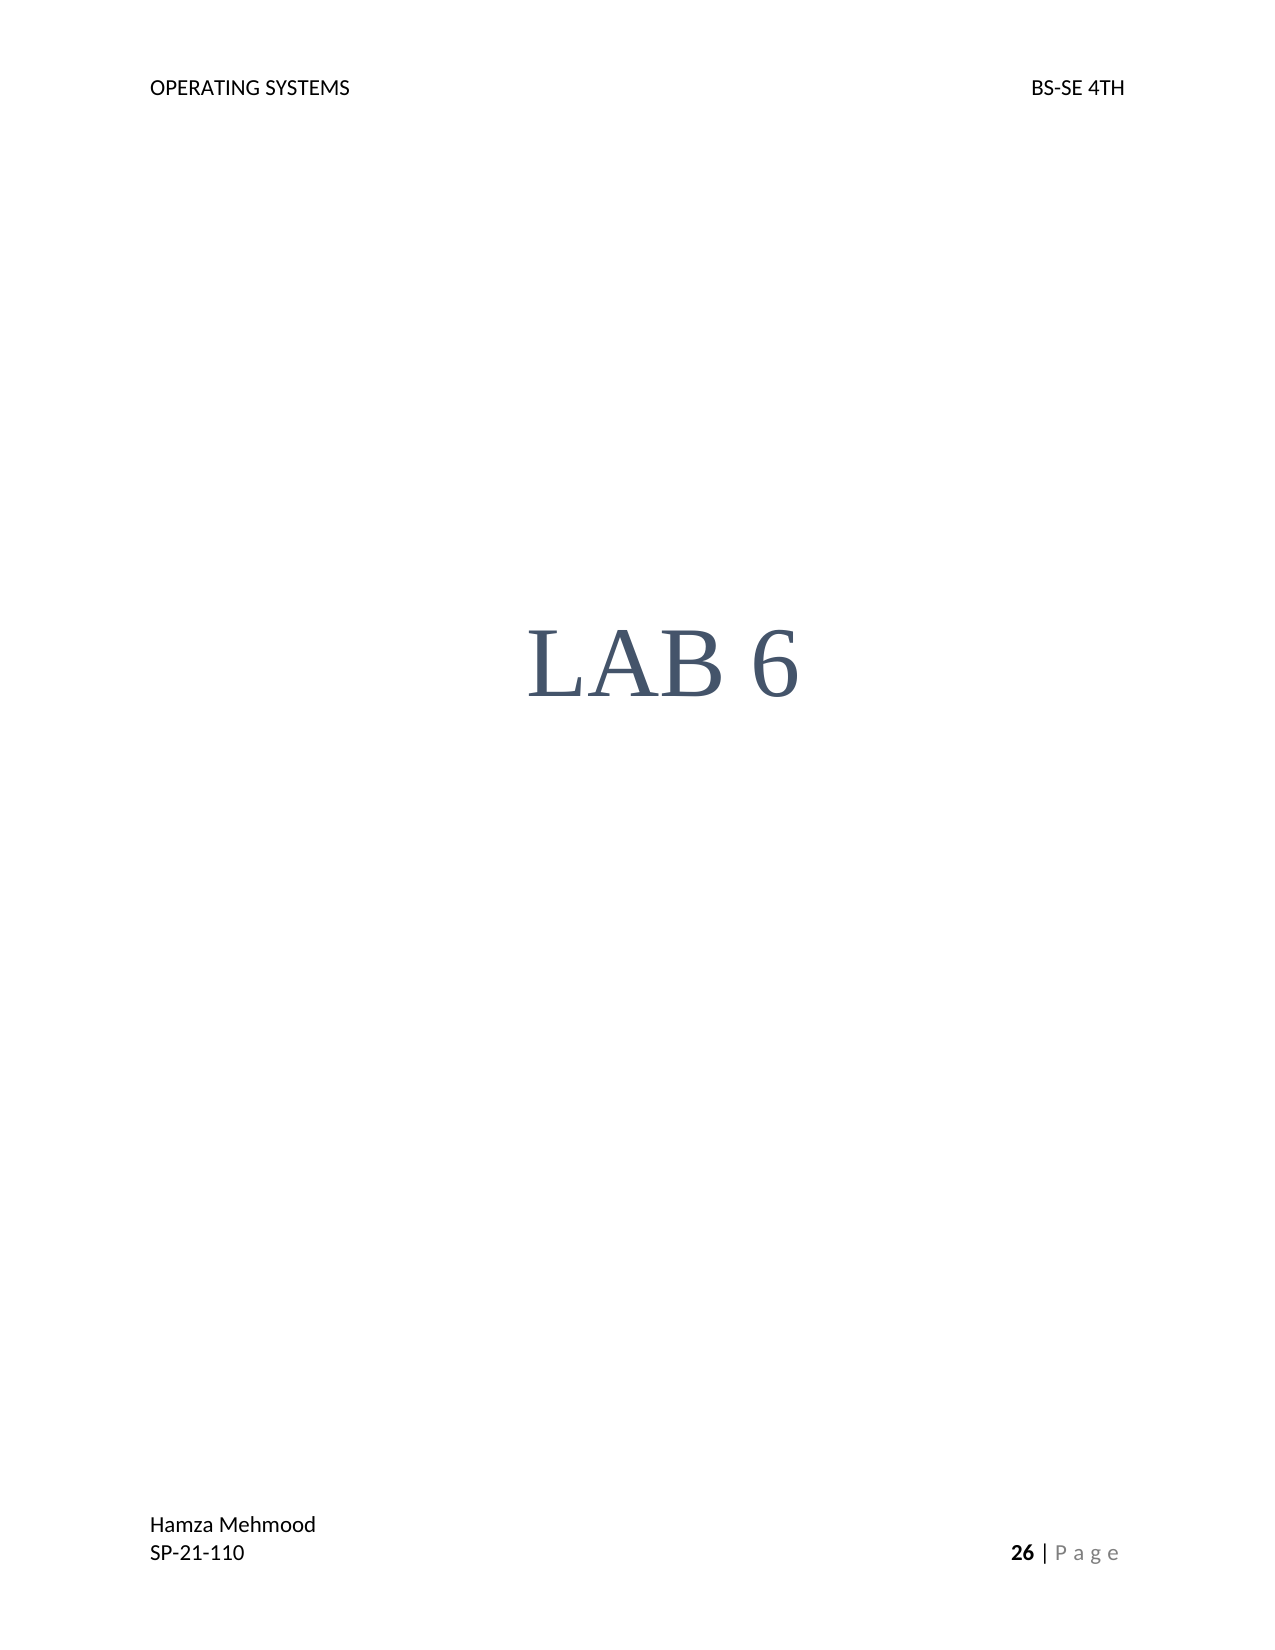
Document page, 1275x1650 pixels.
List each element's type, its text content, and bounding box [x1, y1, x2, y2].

subtitle LAB 6 [201, 602, 1125, 717]
